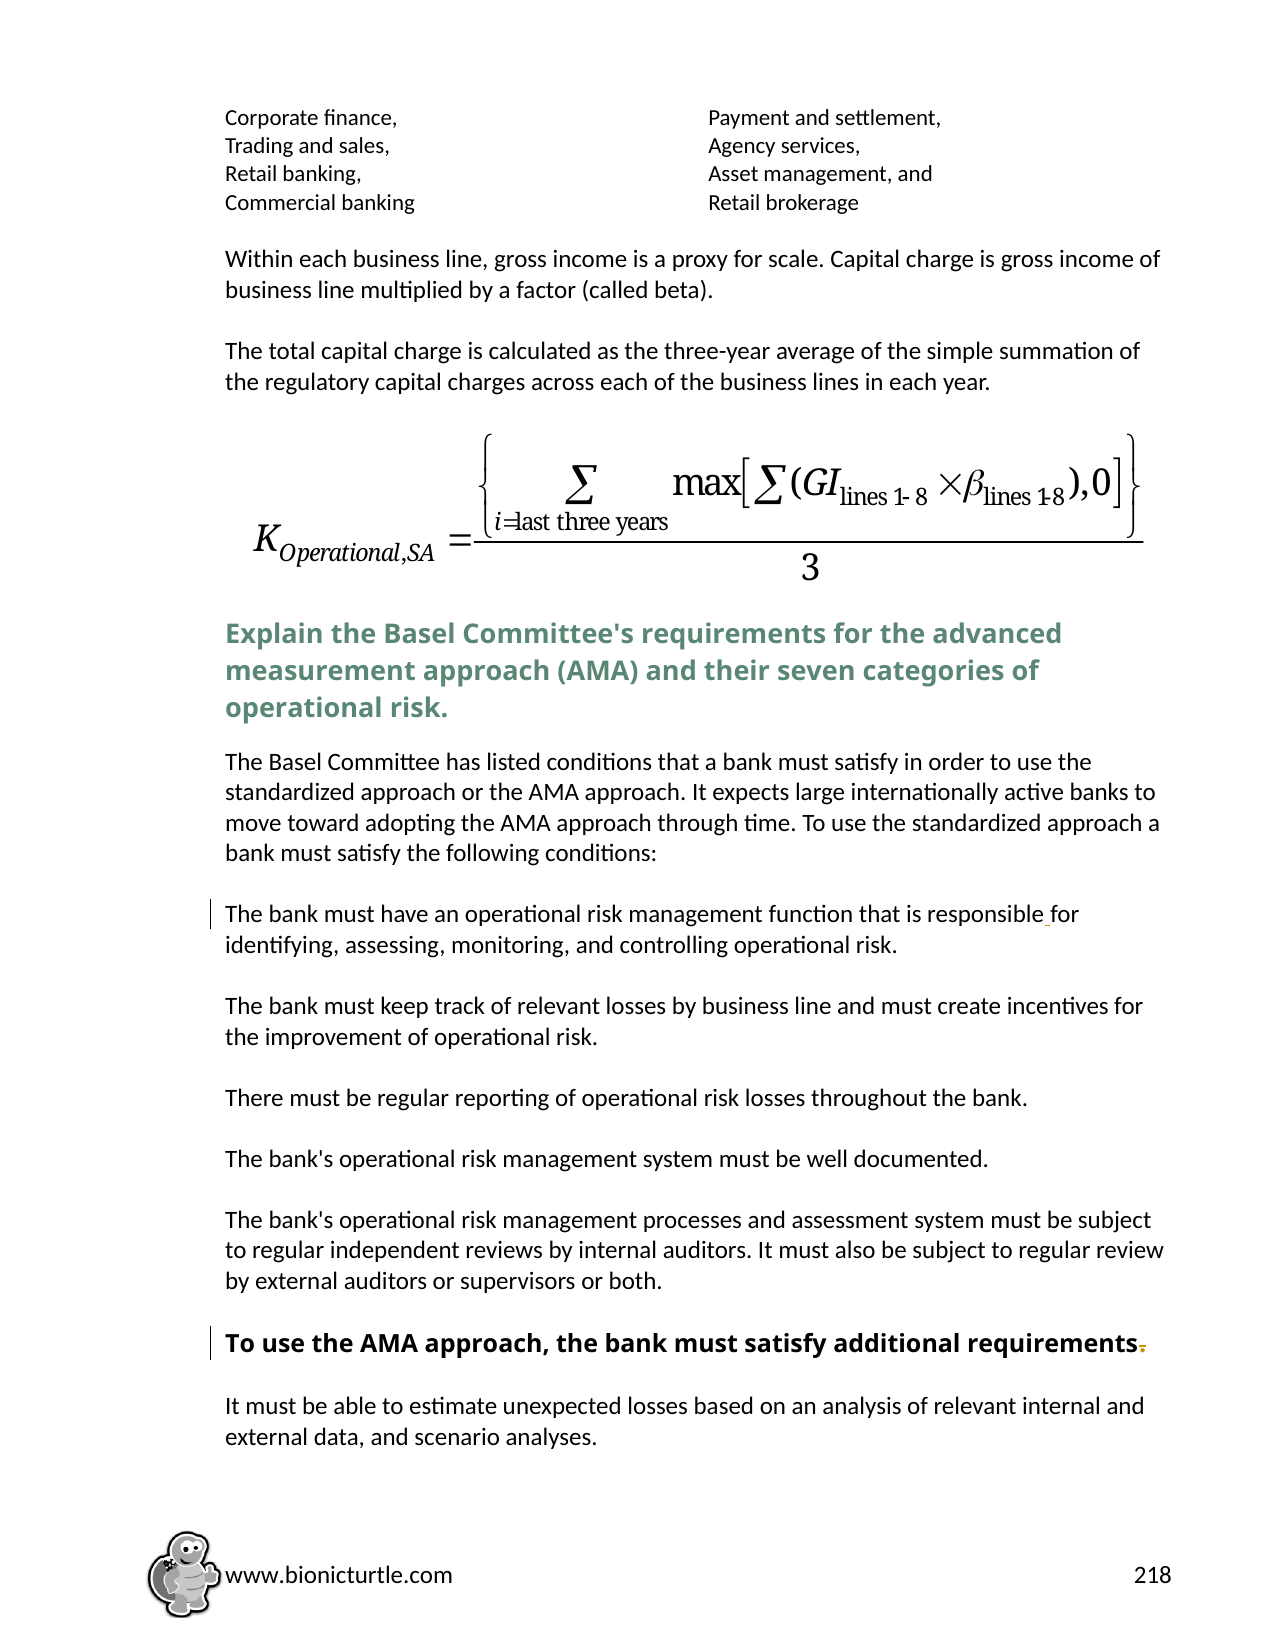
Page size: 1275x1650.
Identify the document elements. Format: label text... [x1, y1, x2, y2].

subtitle Explain the Basel Committee's requirements for the advanced measurement approach (AMA) and their seven categories of operational risk. [225, 614, 1172, 725]
text Within each business line, gross income is a proxy for scale. Capital charge is gross income of business line multiplied by a factor (called beta). [225, 244, 1172, 305]
subtitle To use the AMA approach, the bank must satisfy additional requirements [225, 1326, 1172, 1360]
text The Basel Committee has listed conditions that a bank must satisfy in order to use the standardized approach or the AMA approach. It expects large internationally active banks to move toward adopting the AMA approach through time. To use the standardized approach a bank must satisfy the following conditions: [225, 746, 1172, 868]
text The bank's operational risk management processes and assessment system must be subject to regular independent reviews by internal auditors. It must also be subject to regular review by external auditors or supervisors or both. [225, 1204, 1172, 1295]
text There must be regular reporting of operational risk losses throughout the bank. [225, 1082, 1172, 1112]
text The bank must have an operational risk management function that is responsiblefor identifying, assessing, monitoring, and controlling operational risk. [225, 899, 1172, 960]
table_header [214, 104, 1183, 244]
text The total capital charge is calculated as the three-year average of the simple summation of the regulatory capital charges across each of the business lines in each year. [225, 335, 1172, 396]
text It must be able to estimate unexpected losses based on an analysis of relevant internal and external data, and scenario analyses. [225, 1391, 1172, 1452]
text The bank's operational risk management system must be well documented. [225, 1143, 1172, 1173]
text The bank must keep track of relevant losses by business line and must create incentives for the improvement of operational risk. [225, 990, 1172, 1051]
